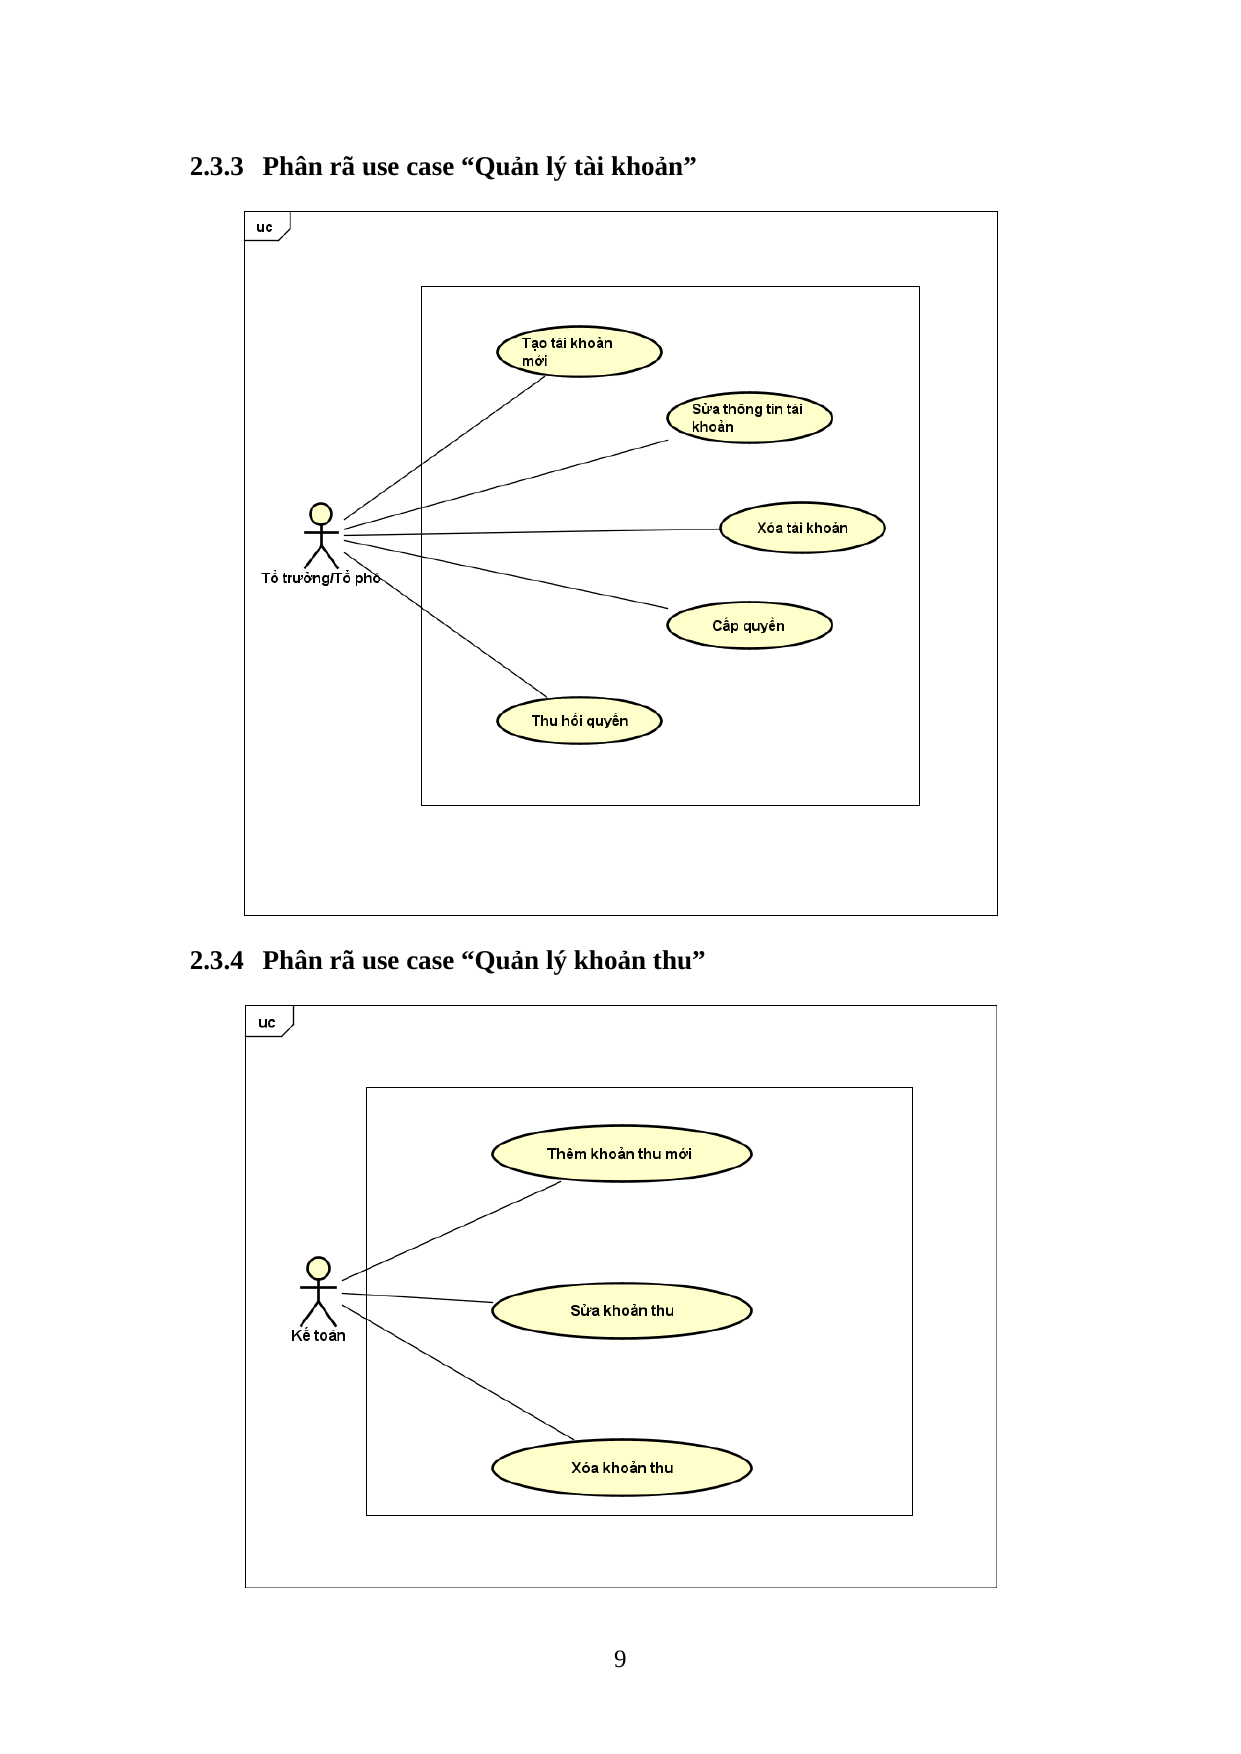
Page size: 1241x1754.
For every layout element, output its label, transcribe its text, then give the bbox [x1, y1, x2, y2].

picture [232, 199, 1008, 926]
subtitle Phân rã use case “Quản lý tài khoản” [244, 150, 1053, 181]
picture [233, 993, 1008, 1599]
subtitle Phân rã use case “Quản lý khoản thu” [244, 944, 1053, 975]
